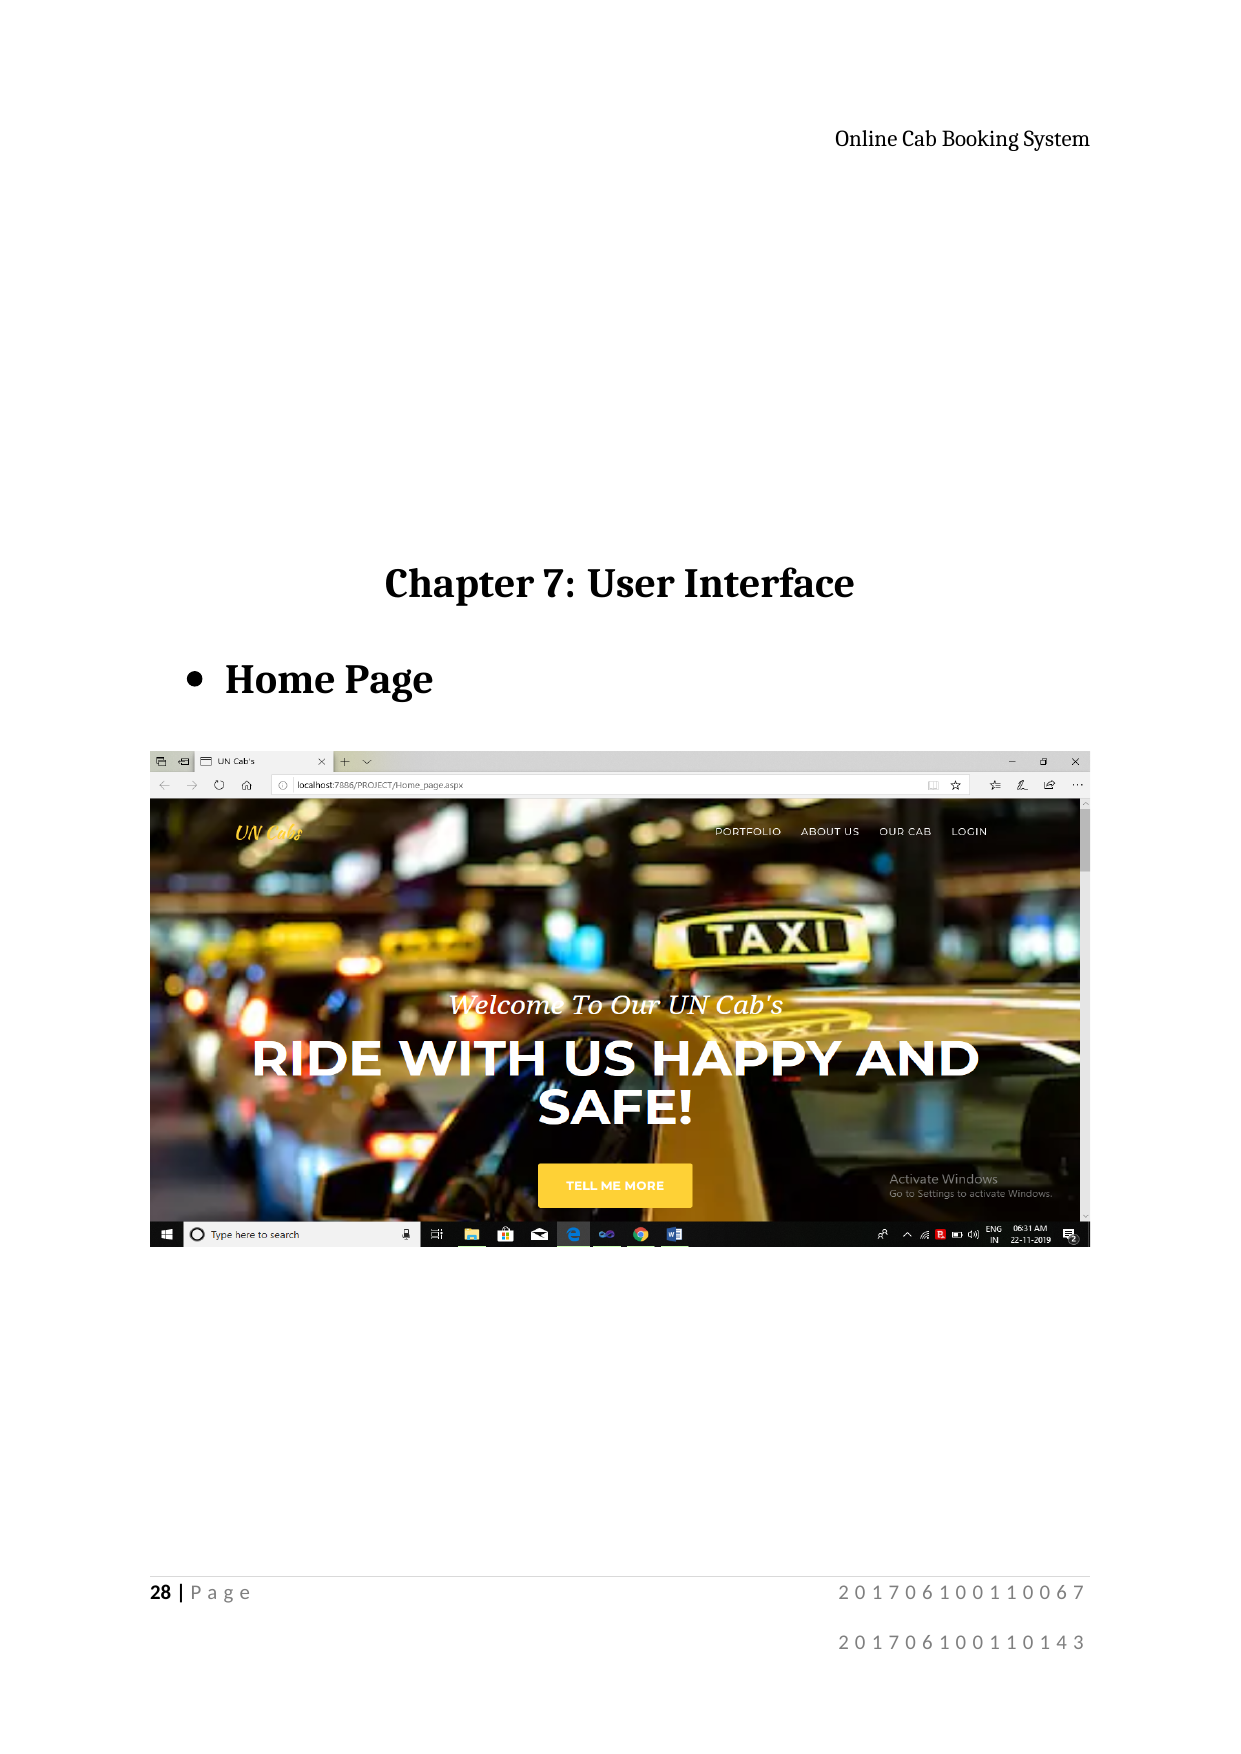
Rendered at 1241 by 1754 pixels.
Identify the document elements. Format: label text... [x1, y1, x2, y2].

text Chapter 7: User Interface [150, 560, 1090, 608]
list Home Page [187, 656, 1090, 704]
picture [150, 751, 1091, 1247]
